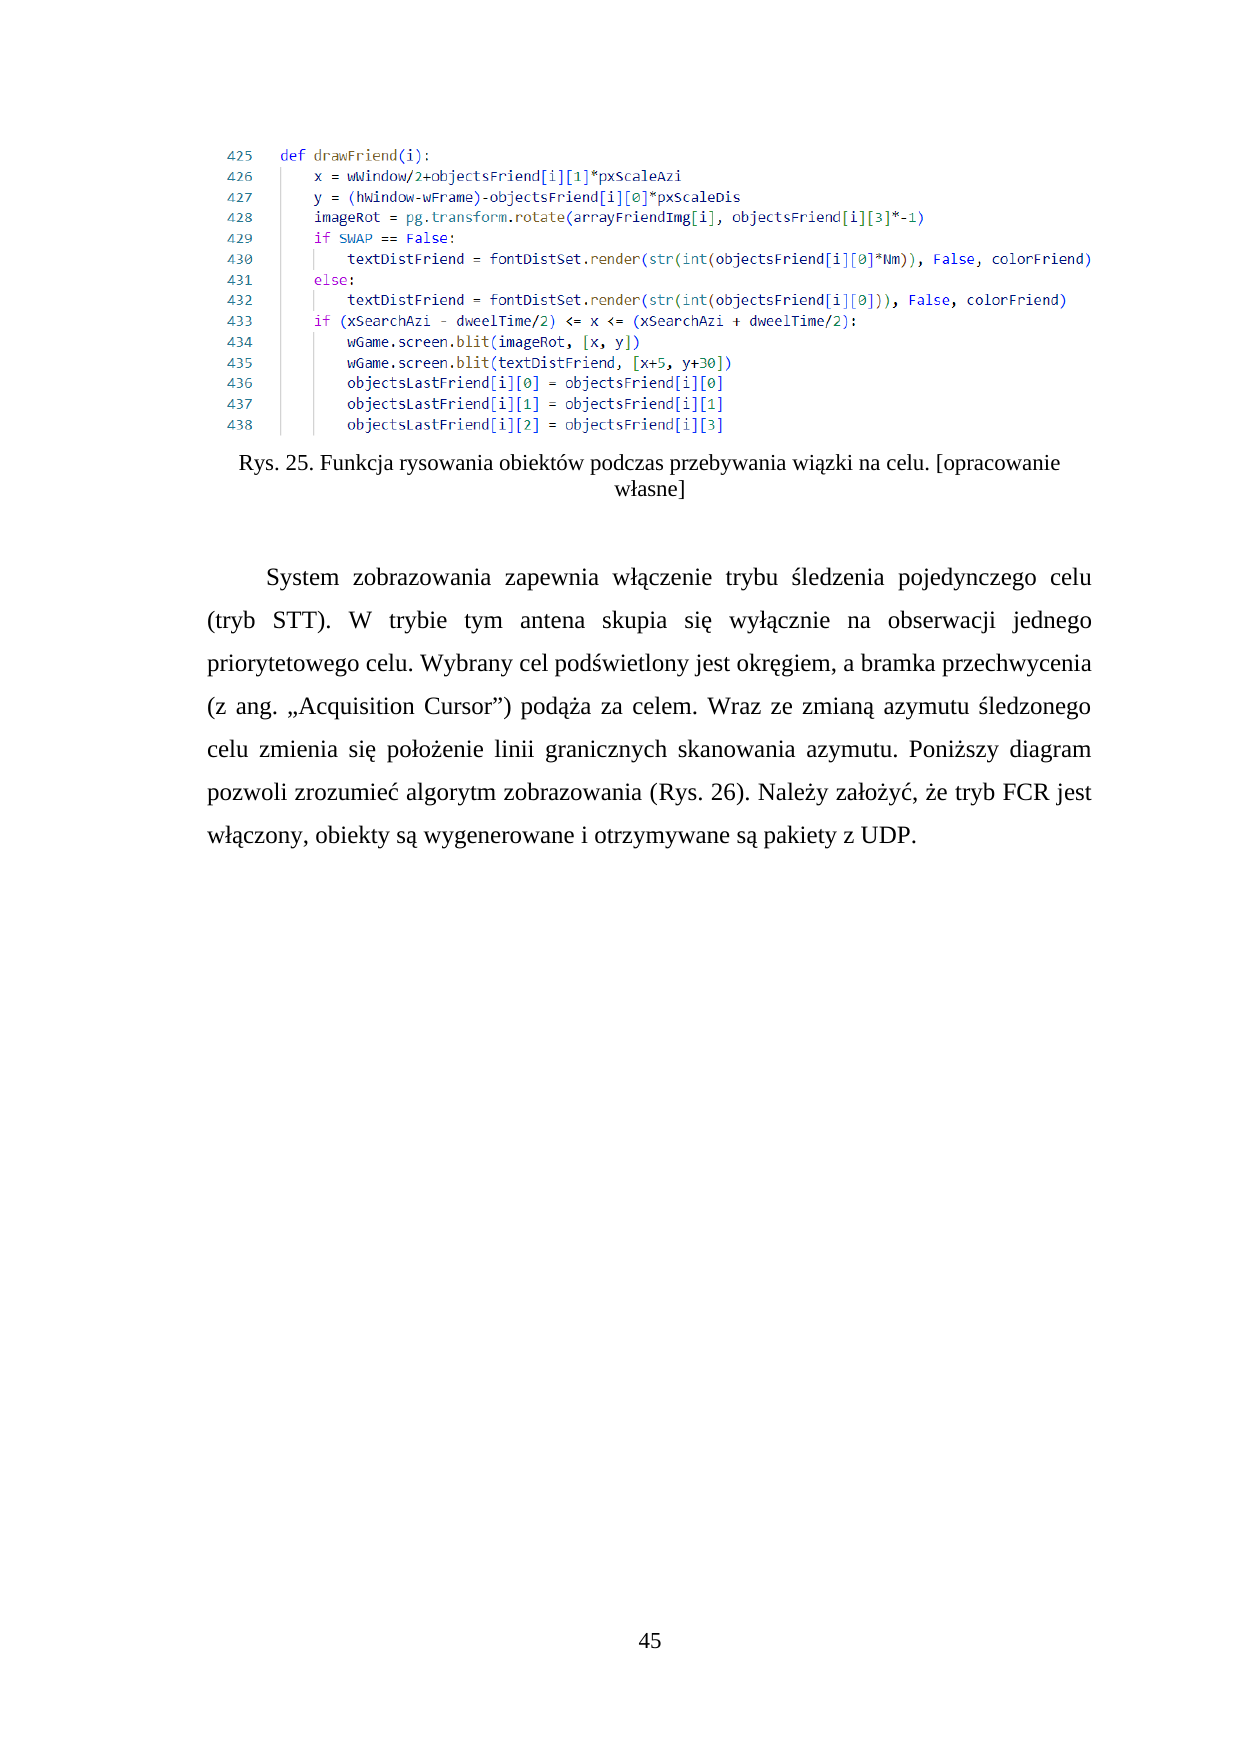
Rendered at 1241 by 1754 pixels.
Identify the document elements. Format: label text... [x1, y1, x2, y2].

text Rys. 25. Funkcja rysowania obiektów podczas przebywania wiązki na celu. [opracowanie własne] [207, 449, 1092, 502]
picture [206, 147, 1093, 436]
text System zobrazowania zapewnia włączenie trybu śledzenia pojedynczego celu (tryb STT). W trybie tym antena skupia się wyłącznie na obserwacji jednego priorytetowego celu. Wybrany cel podświetlony jest okręgiem, a bramka przechwycenia (z ang. „Acquisition Cursor”) podąża za celem. Wraz ze zmianą azymutu śledzonego celu zmienia się położenie linii granicznych skanowania azymutu. Poniższy diagram pozwoli zrozumieć algorytm zobrazowania (Rys. 26). Należy założyć, że tryb FCR jest włączony, obiekty są wygenerowane i otrzymywane są pakiety z UDP. [207, 562, 1092, 849]
